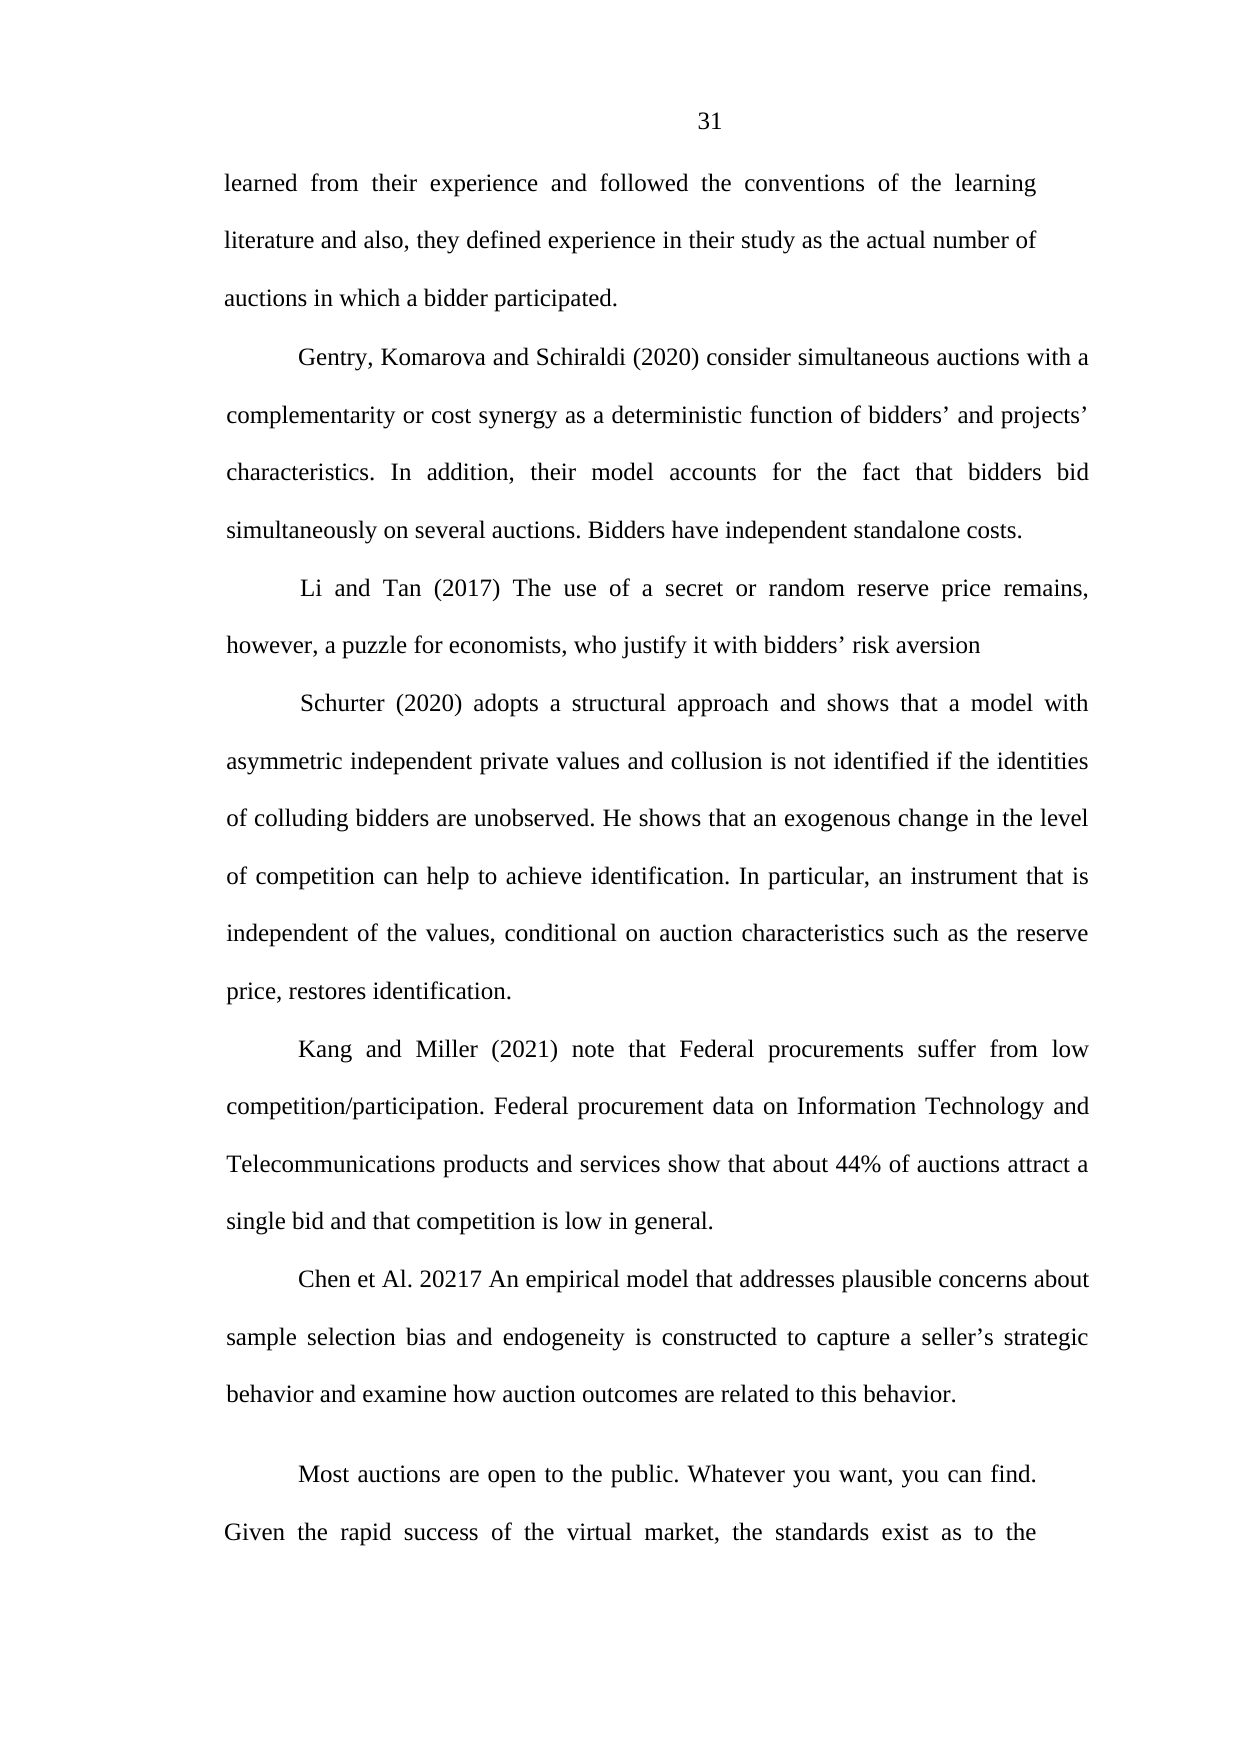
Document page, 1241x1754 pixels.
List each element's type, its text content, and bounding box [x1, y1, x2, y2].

text Gentry, Komarova and Schiraldi (2020) consider simultaneous auctions with a complementarity or cost synergy as a deterministic function of bidders’ and projects’ characteristics. In addition, their model accounts for the fact that bidders bid simultaneously on several auctions. Bidders have independent standalone costs. [226, 342, 1090, 544]
text Chen et Al. 20217 An empirical model that addresses plausible concerns about sample selection bias and endogeneity is constructed to capture a seller’s strategic behavior and examine how auction outcomes are related to this behavior. [226, 1264, 1090, 1408]
text Li and Tan (2017) The use of a secret or random reserve price remains, however, a puzzle for economists, who justify it with bidders’ risk aversion [225, 573, 1090, 659]
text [224, 168, 1037, 312]
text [224, 1459, 1037, 1546]
text Schurter (2020) adopts a structural approach and shows that a model with asymmetric independent private values and collusion is not identified if the identities of colluding bidders are unobserved. He shows that an exogenous change in the level of competition can help to achieve identification. In particular, an instrument that is independent of the values, conditional on auction characteristics such as the reserve price, restores identification. [226, 688, 1090, 1004]
text Kang and Miller (2021) note that Federal procurements suffer from low competition/participation. Federal procurement data on Information Technology and Telecommunications products and services show that about 44% of auctions attract a single bid and that competition is low in general. [226, 1034, 1090, 1235]
